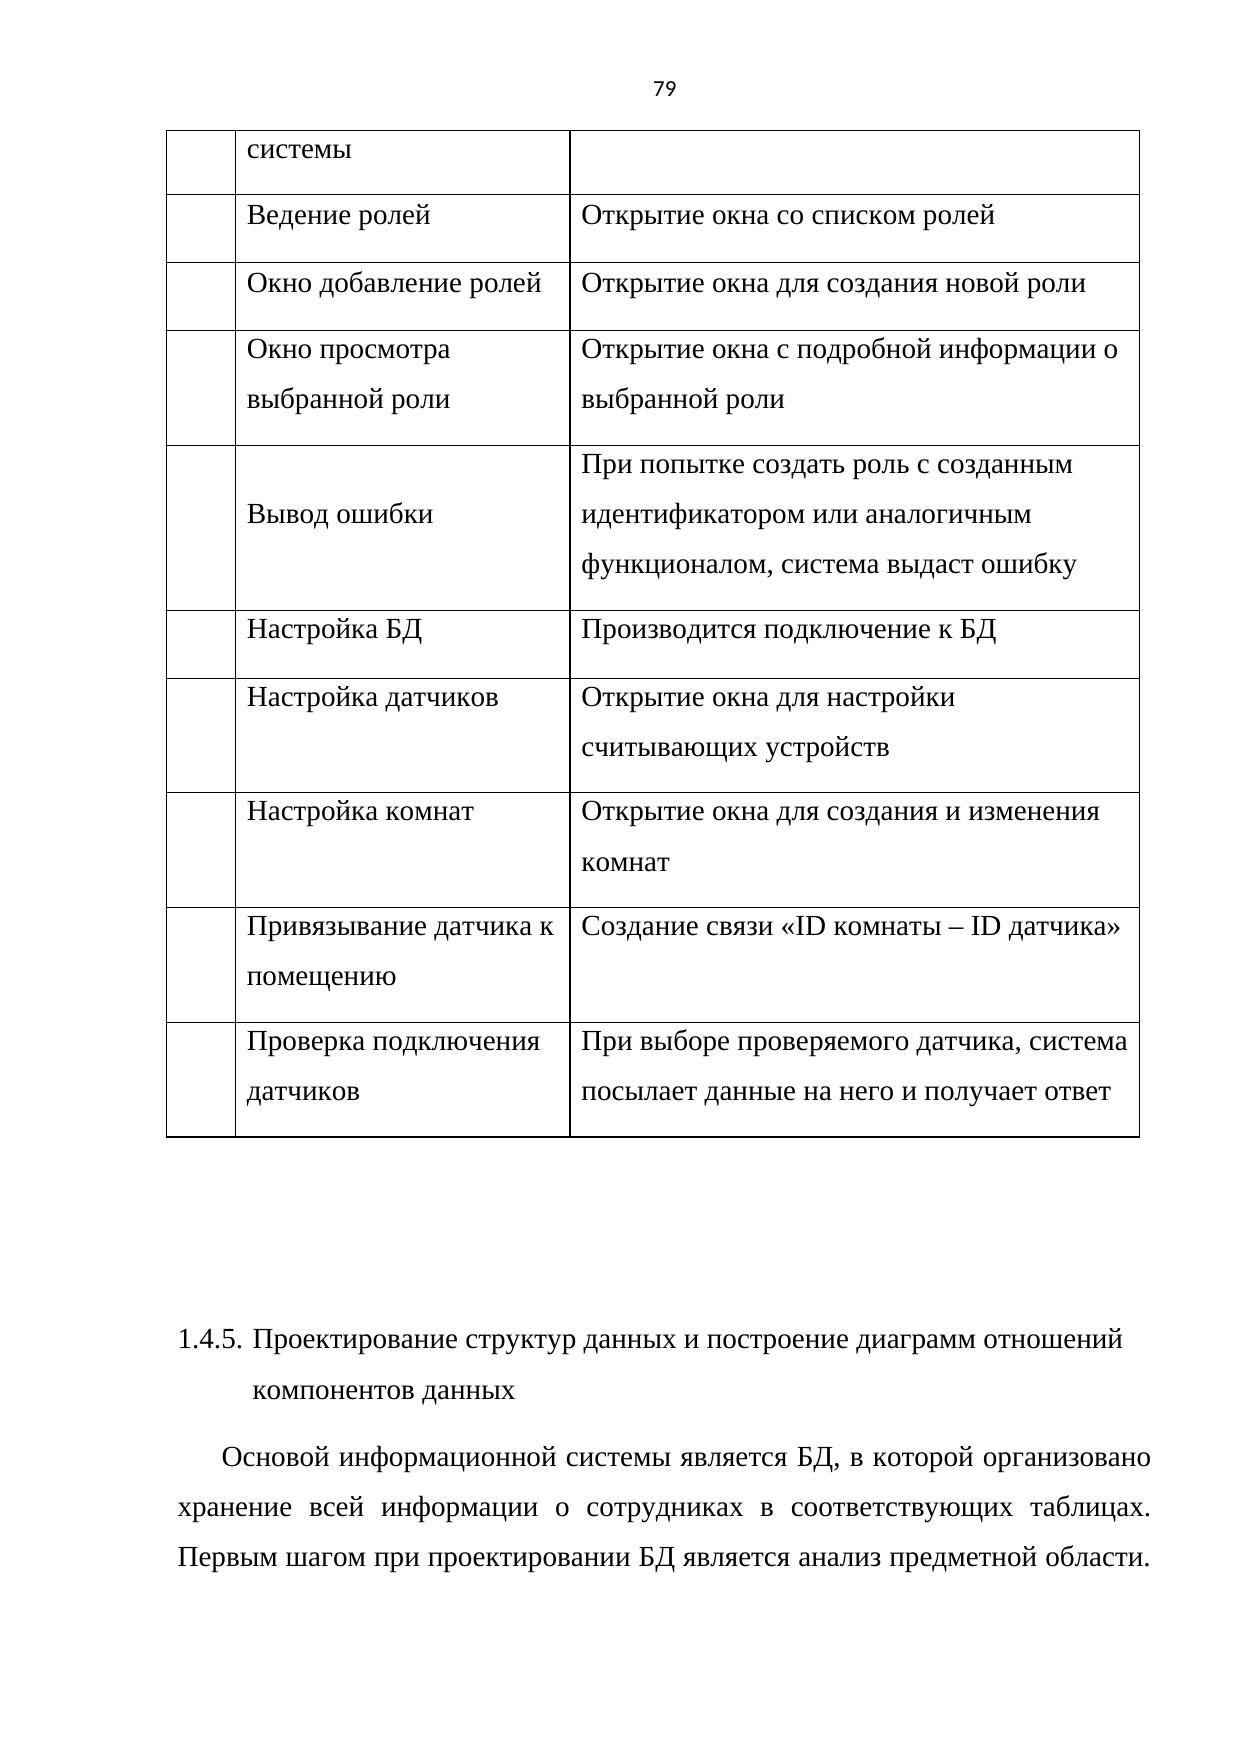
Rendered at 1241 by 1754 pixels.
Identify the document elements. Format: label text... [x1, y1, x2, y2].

table_cell Вывод ошибки [236, 446, 569, 610]
table_cell Открытие окна со списком ролей [571, 195, 1139, 262]
table_cell Настройка комнат [236, 793, 569, 907]
table_cell [167, 793, 235, 907]
table_cell Окно добавление ролей [236, 263, 569, 330]
table_cell [167, 263, 235, 330]
table_cell Производится подключение к БД [571, 611, 1139, 678]
table_cell Окно просмотра выбранной роли [236, 331, 569, 445]
table_cell [167, 611, 235, 678]
table_cell Настройка БД [236, 611, 569, 678]
table_cell [167, 908, 235, 1022]
table_cell Открытие окна для настройки считывающих устройств [571, 679, 1139, 792]
table_cell [571, 131, 1139, 194]
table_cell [236, 131, 569, 194]
table_cell [167, 679, 235, 792]
table_cell [167, 1023, 235, 1136]
table_cell [167, 195, 235, 262]
table_cell Настройка датчиков [236, 679, 569, 792]
table_cell Создание связи «ID комнаты – ID датчика» [571, 908, 1139, 1022]
table_cell Проверка подключения датчиков [236, 1023, 569, 1136]
table_cell Открытие окна для создания и изменения комнат [571, 793, 1139, 907]
table_cell При попытке создать роль с созданным идентификатором или аналогичным функционалом, система выдаст ошибку [571, 446, 1139, 610]
table_cell Открытие окна для создания новой роли [571, 263, 1139, 330]
list Проектирование структур данных и построение диаграмм отношений компонентов данных [177, 1322, 1152, 1406]
table_cell [167, 446, 235, 610]
table_cell [167, 331, 235, 445]
table_cell Ведение ролей [236, 195, 569, 262]
table_cell Открытие окна с подробной информации о выбранной роли [571, 331, 1139, 445]
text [177, 1439, 1152, 1573]
table_cell При выборе проверяемого датчика, система посылает данные на него и получает ответ [571, 1023, 1139, 1136]
table_cell [167, 131, 235, 194]
table_cell Привязывание датчика к помещению [236, 908, 569, 1022]
